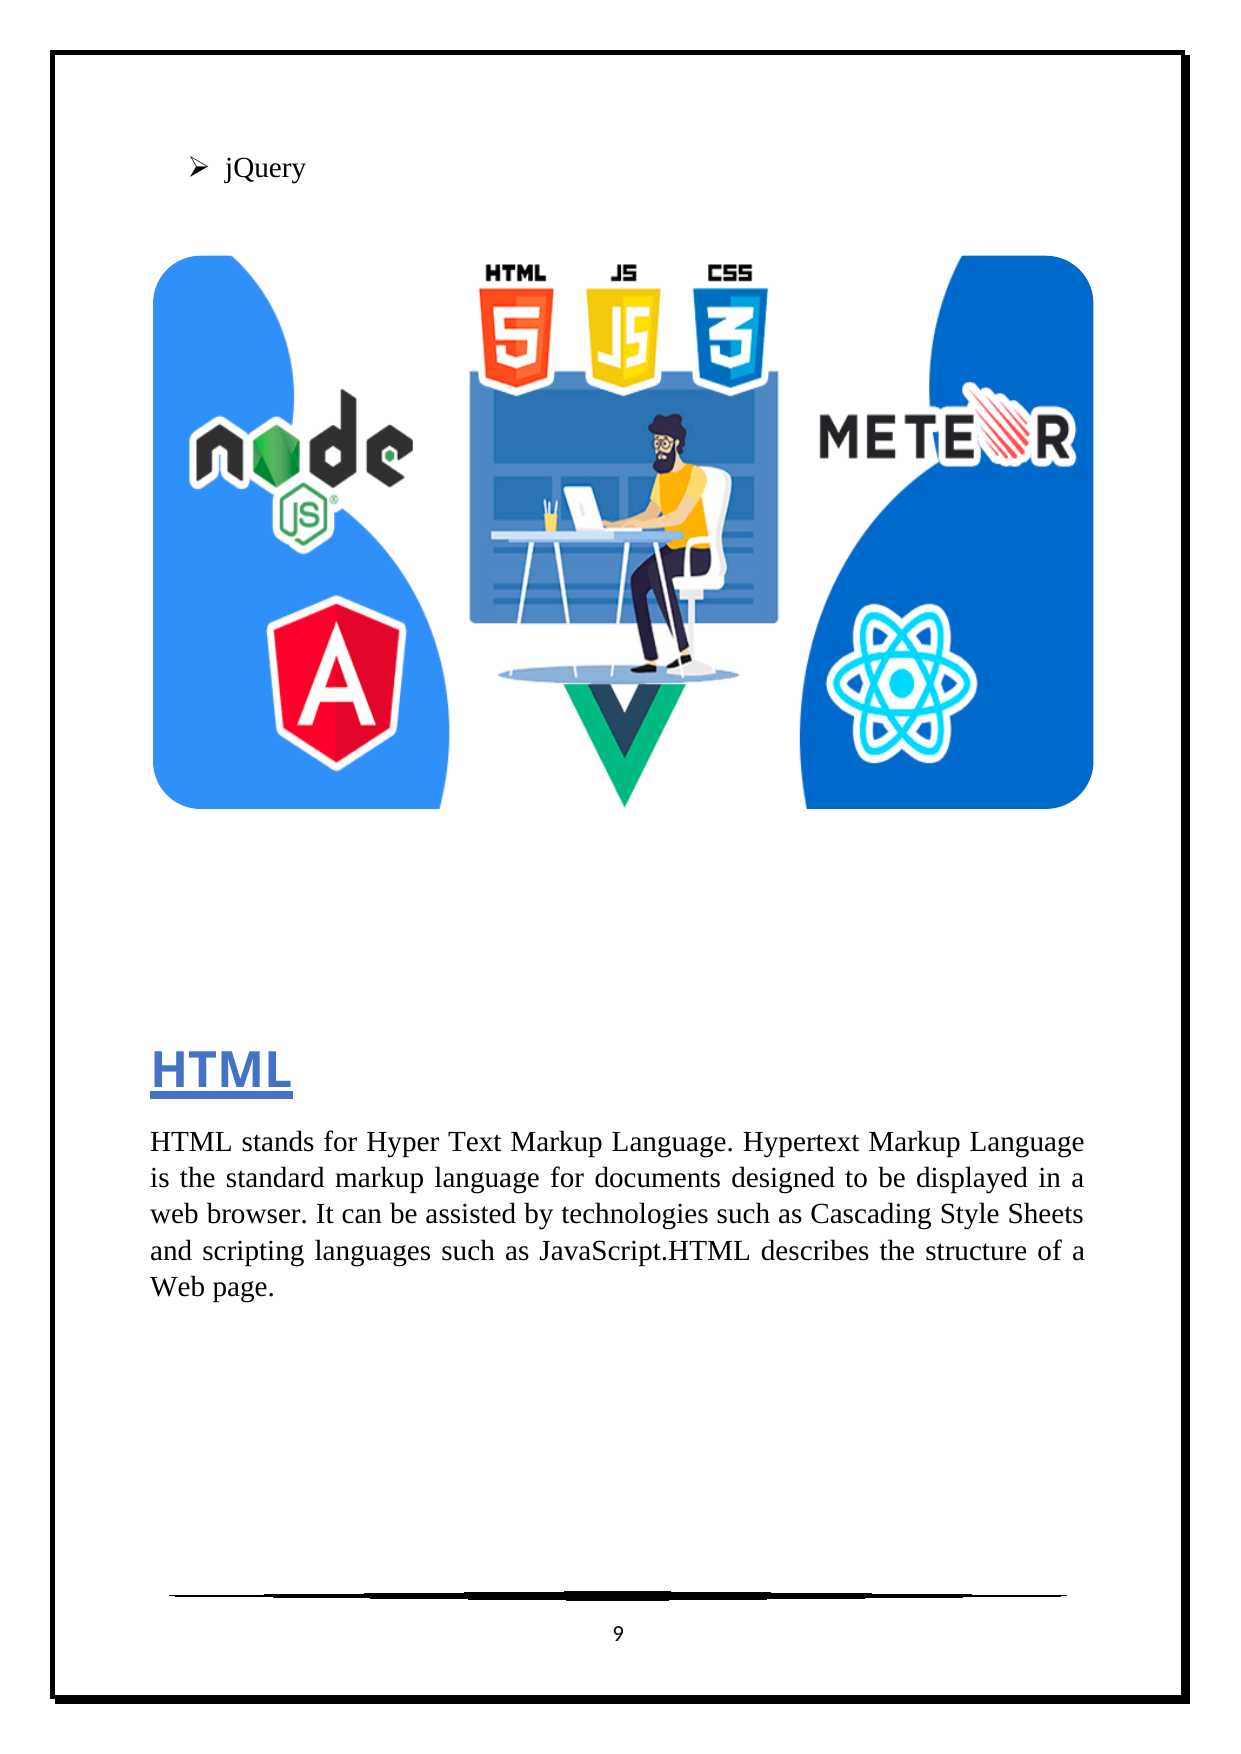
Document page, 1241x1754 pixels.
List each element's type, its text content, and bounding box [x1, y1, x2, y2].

text HTML stands for Hyper Text Markup Language. Hypertext Markup Language is the standard markup language for documents designed to be displayed in a web browser. It can be assisted by technologies such as Cascading Style Sheets and scripting languages such as JavaScript.HTML describes the structure of a Web page. [150, 1124, 1086, 1302]
picture [153, 255, 1094, 809]
text HTML [150, 1034, 1086, 1102]
list jQuery [187, 150, 1086, 184]
